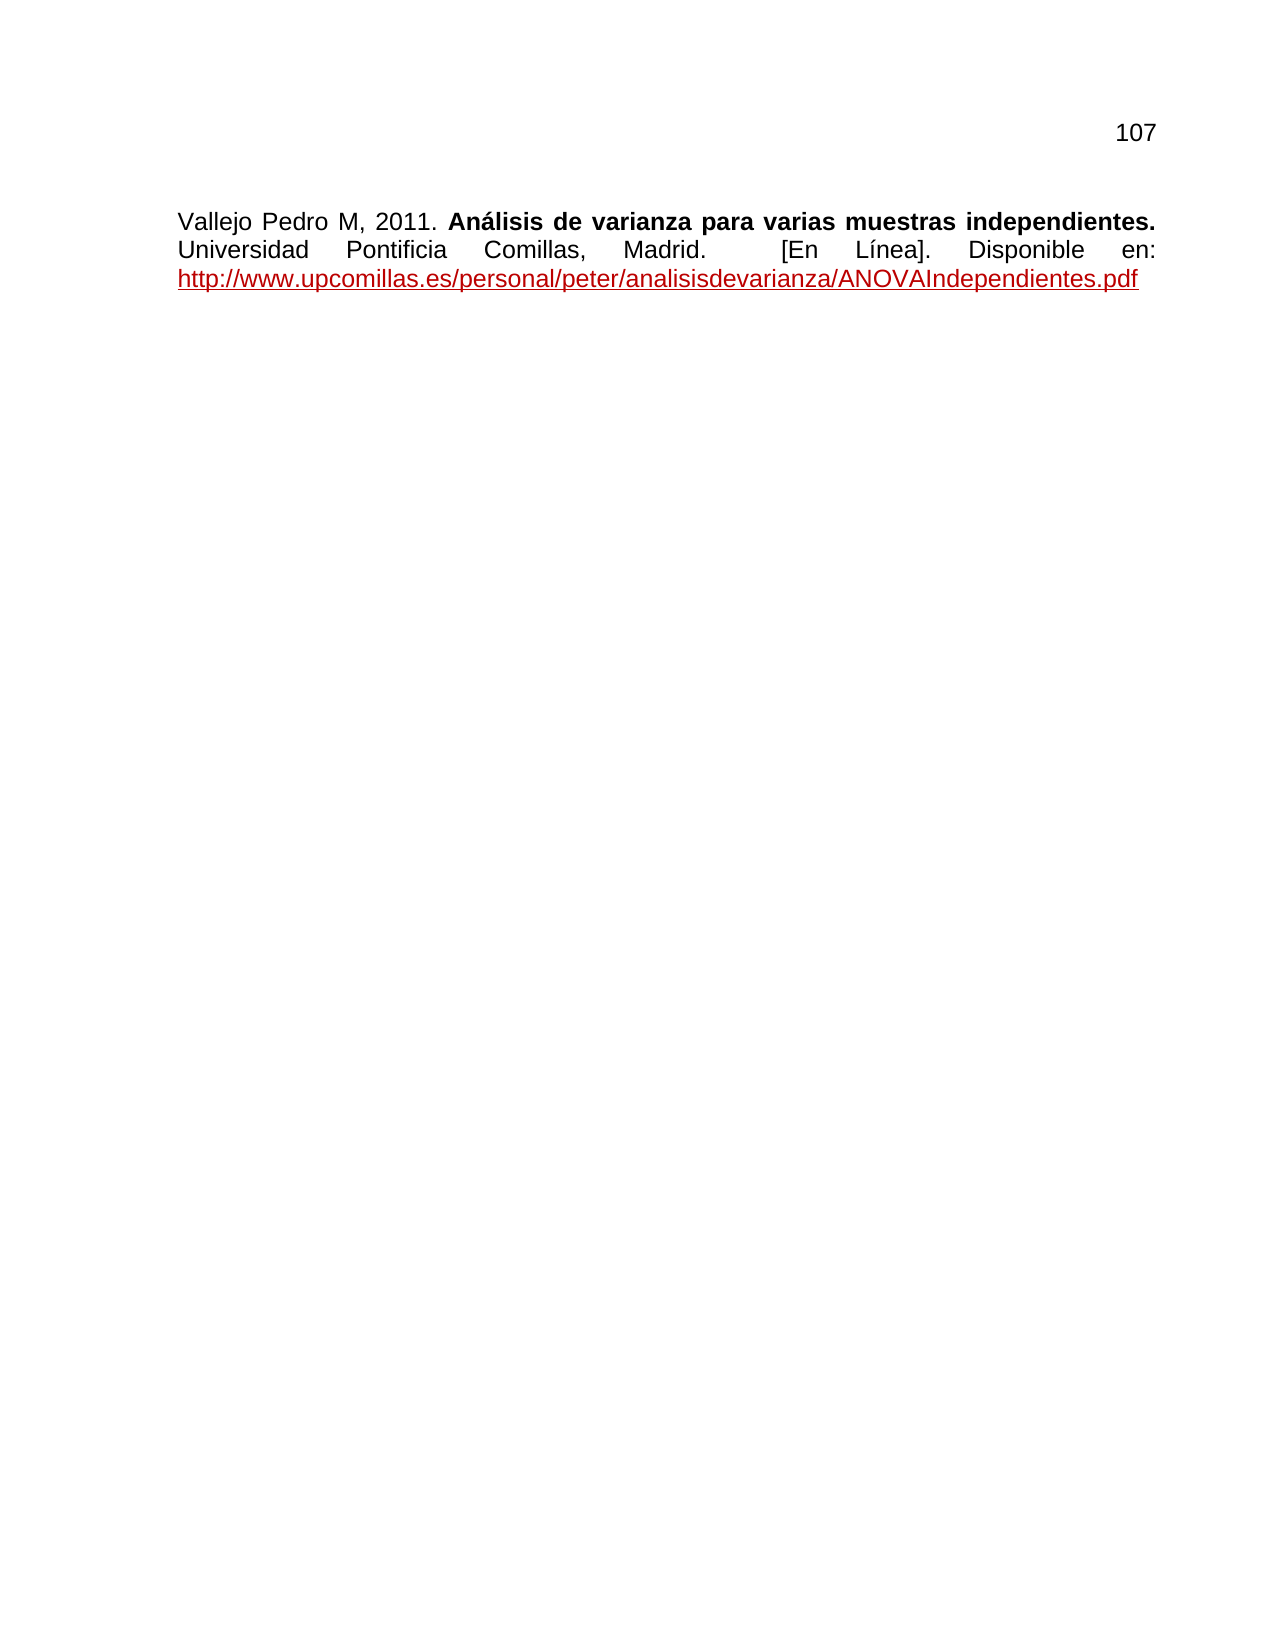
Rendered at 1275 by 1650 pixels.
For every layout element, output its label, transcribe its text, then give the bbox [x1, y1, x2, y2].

text Vallejo Pedro M, 2011. Análisis de varianza para varias muestras independientes. Universidad Pontificia Comillas, Madrid. [En Línea]. Disponible en: http://www.upcomillas.es/personal/peter/analisisdevarianza/ANOVAIndependientes.pdf [177, 207, 1157, 293]
